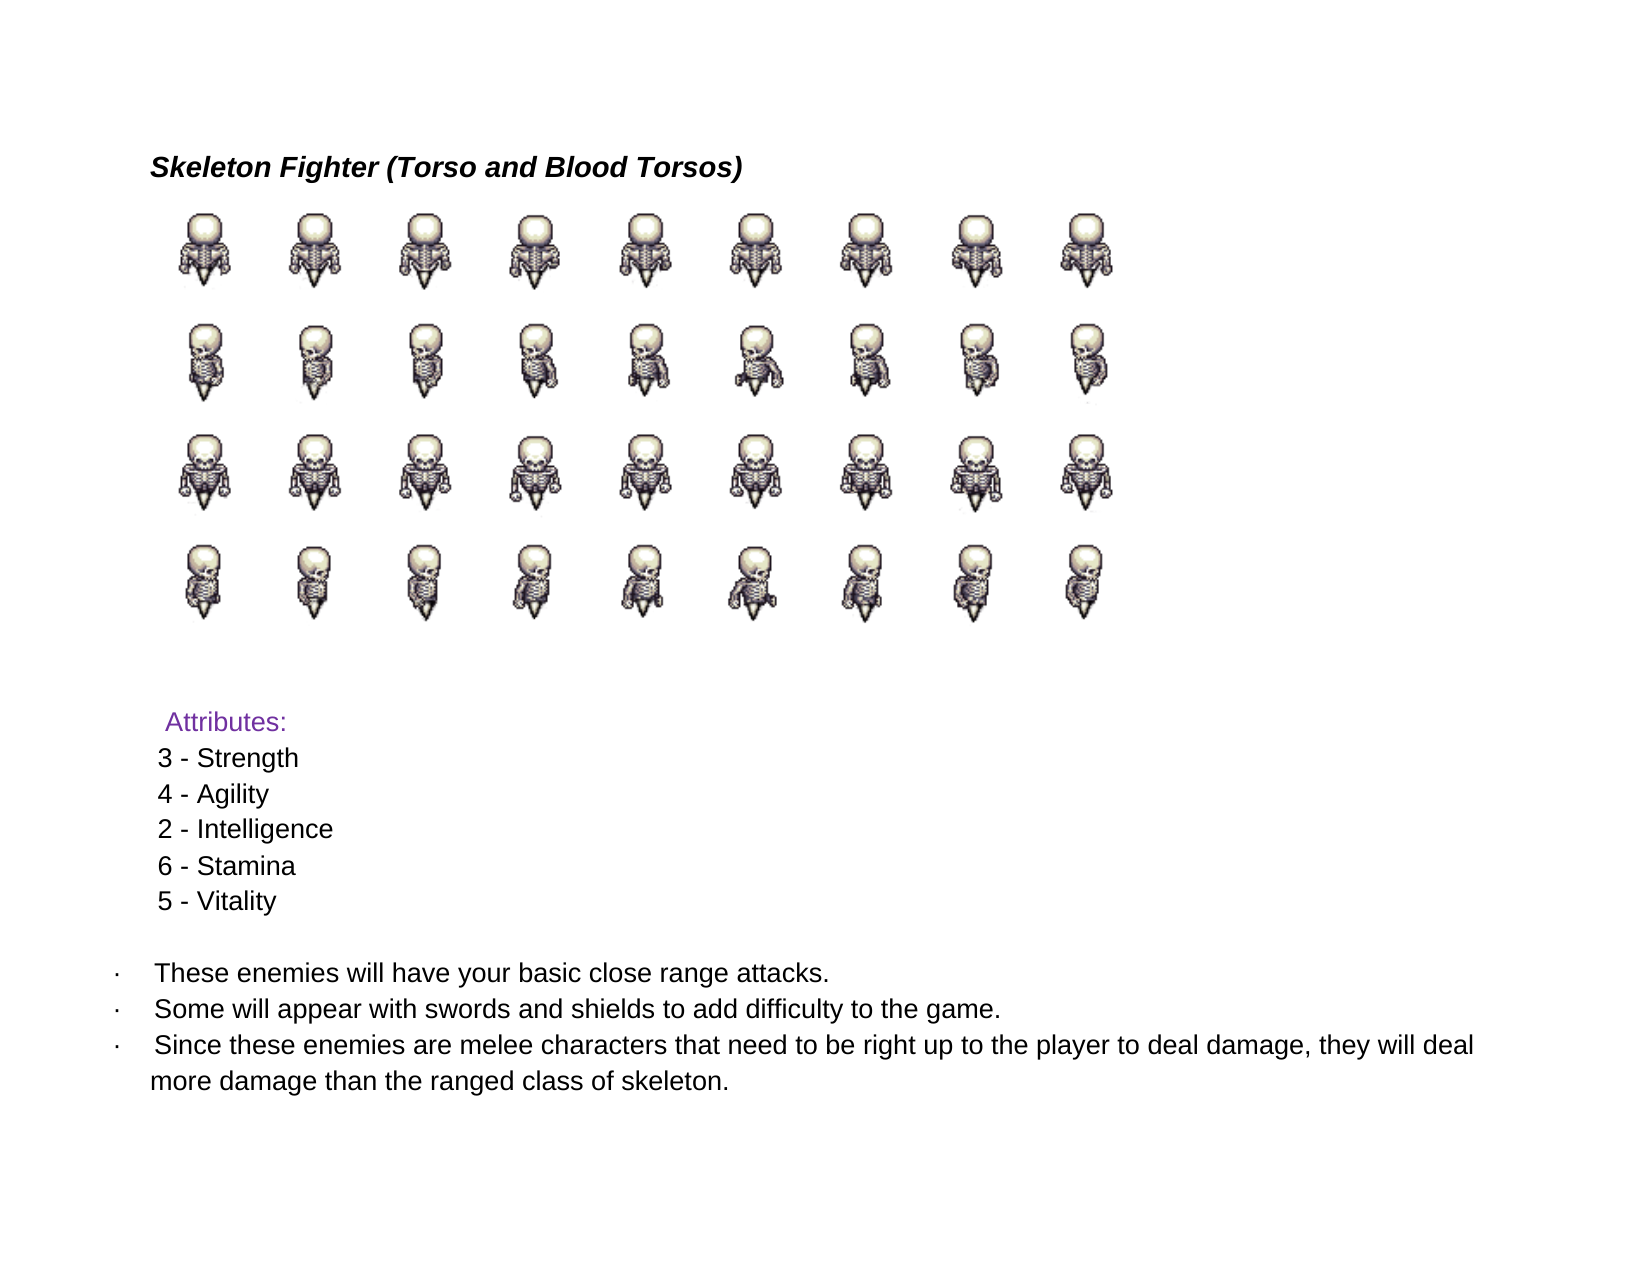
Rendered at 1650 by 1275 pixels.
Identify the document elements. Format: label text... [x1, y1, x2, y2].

text 2 - Intelligence [150, 813, 1500, 845]
text Attributes: [150, 706, 1500, 737]
text 4 - Agility [150, 778, 1500, 809]
text · These enemies will have your basic close range attacks. [112, 957, 1500, 988]
text 3 - Strength [150, 742, 1500, 773]
text 5 - Vitality [150, 885, 1500, 917]
subtitle Skeleton Fighter (Torso and Blood Torsos) [150, 150, 1500, 183]
text · Some will appear with swords and shields to add difficulty to the game. [112, 993, 1500, 1024]
picture [150, 188, 1142, 630]
text 6 - Stamina [150, 849, 1500, 881]
text · Since these enemies are melee characters that need to be right up to the player to deal damage, they will deal more damage than the ranged class of skeleton. [112, 1029, 1500, 1096]
